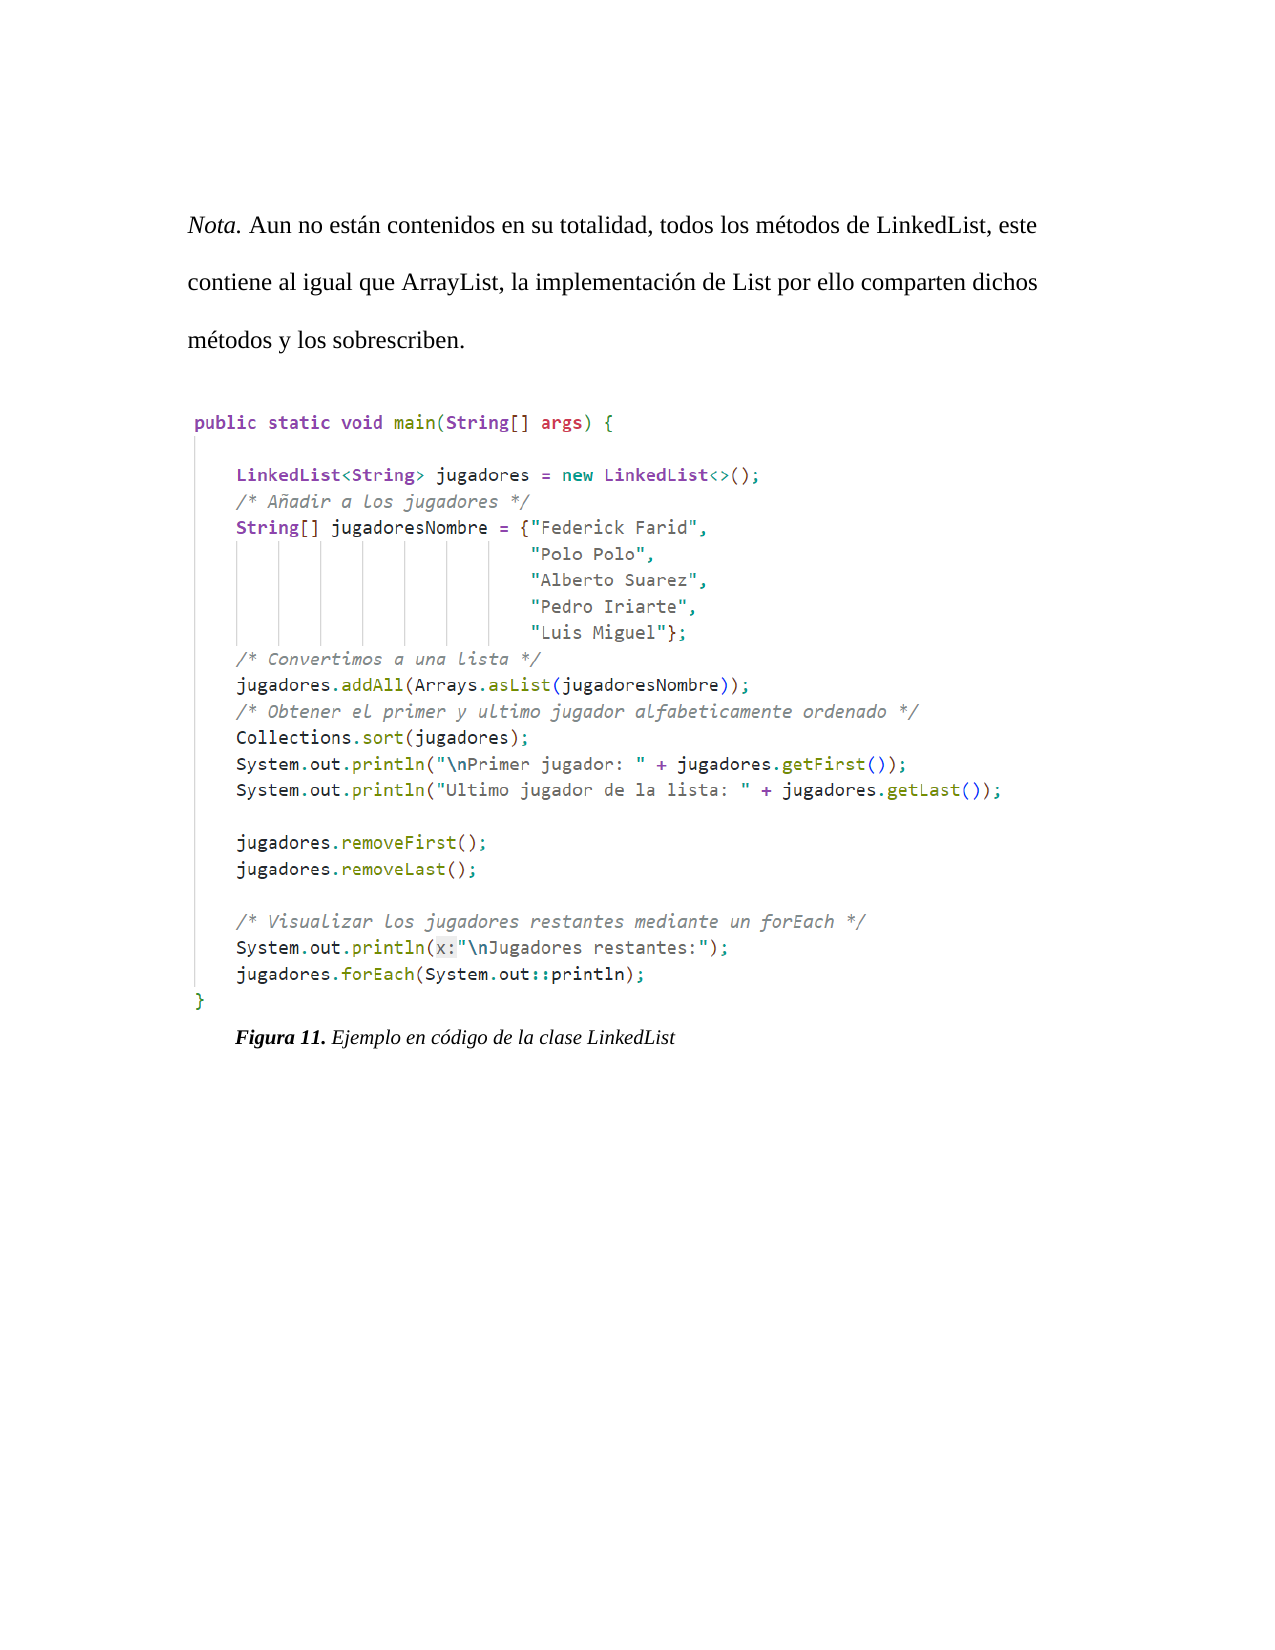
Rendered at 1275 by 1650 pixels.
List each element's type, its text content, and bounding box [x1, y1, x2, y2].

text Nota. Aun no están contenidos en su totalidad, todos los métodos de LinkedList, este contiene al igual que ArrayList, la implementación de List por ello comparten dichos métodos y los sobrescriben. [187, 210, 1087, 354]
picture [187, 411, 1005, 1017]
